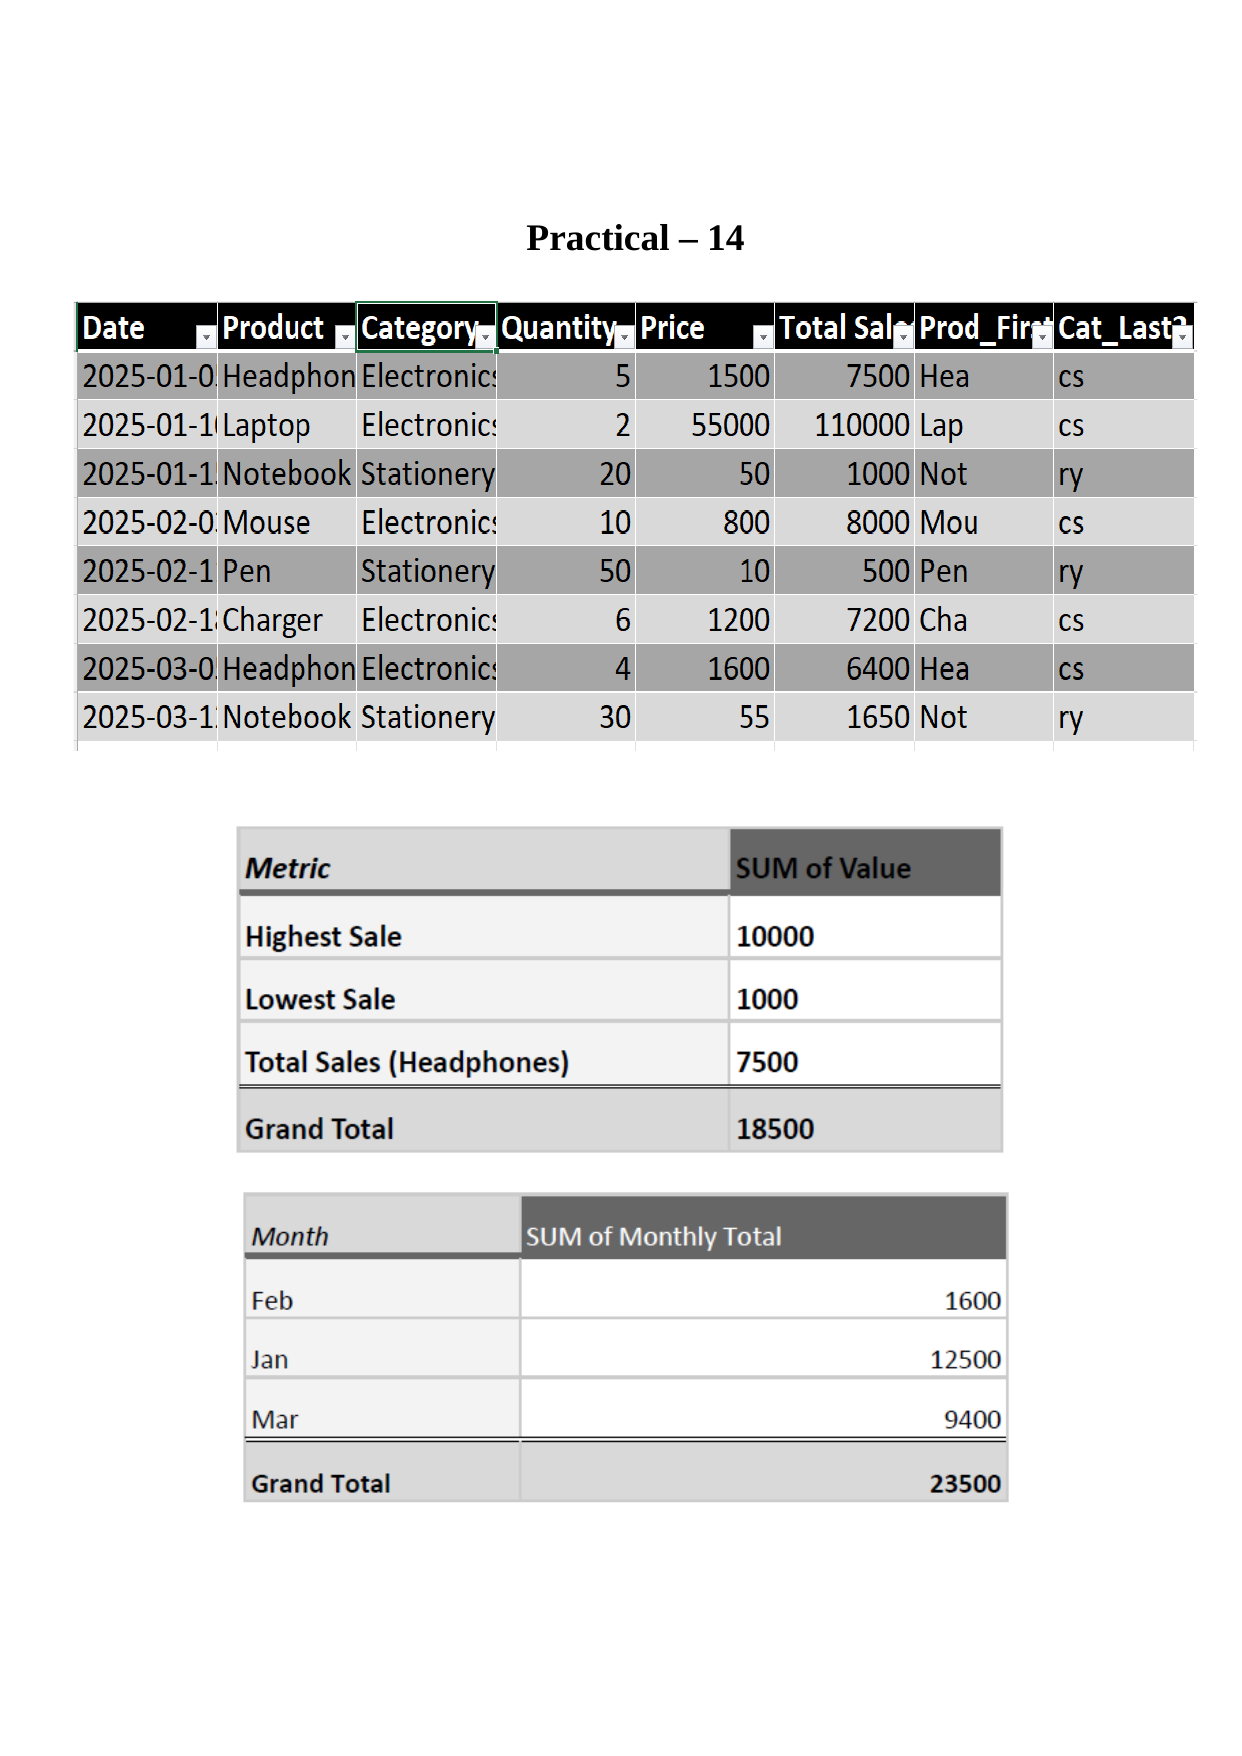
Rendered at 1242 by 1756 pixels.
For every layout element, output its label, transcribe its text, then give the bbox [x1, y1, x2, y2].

picture [73, 301, 1198, 751]
text Practical – 14 [74, 215, 1197, 258]
picture [234, 817, 1013, 1516]
